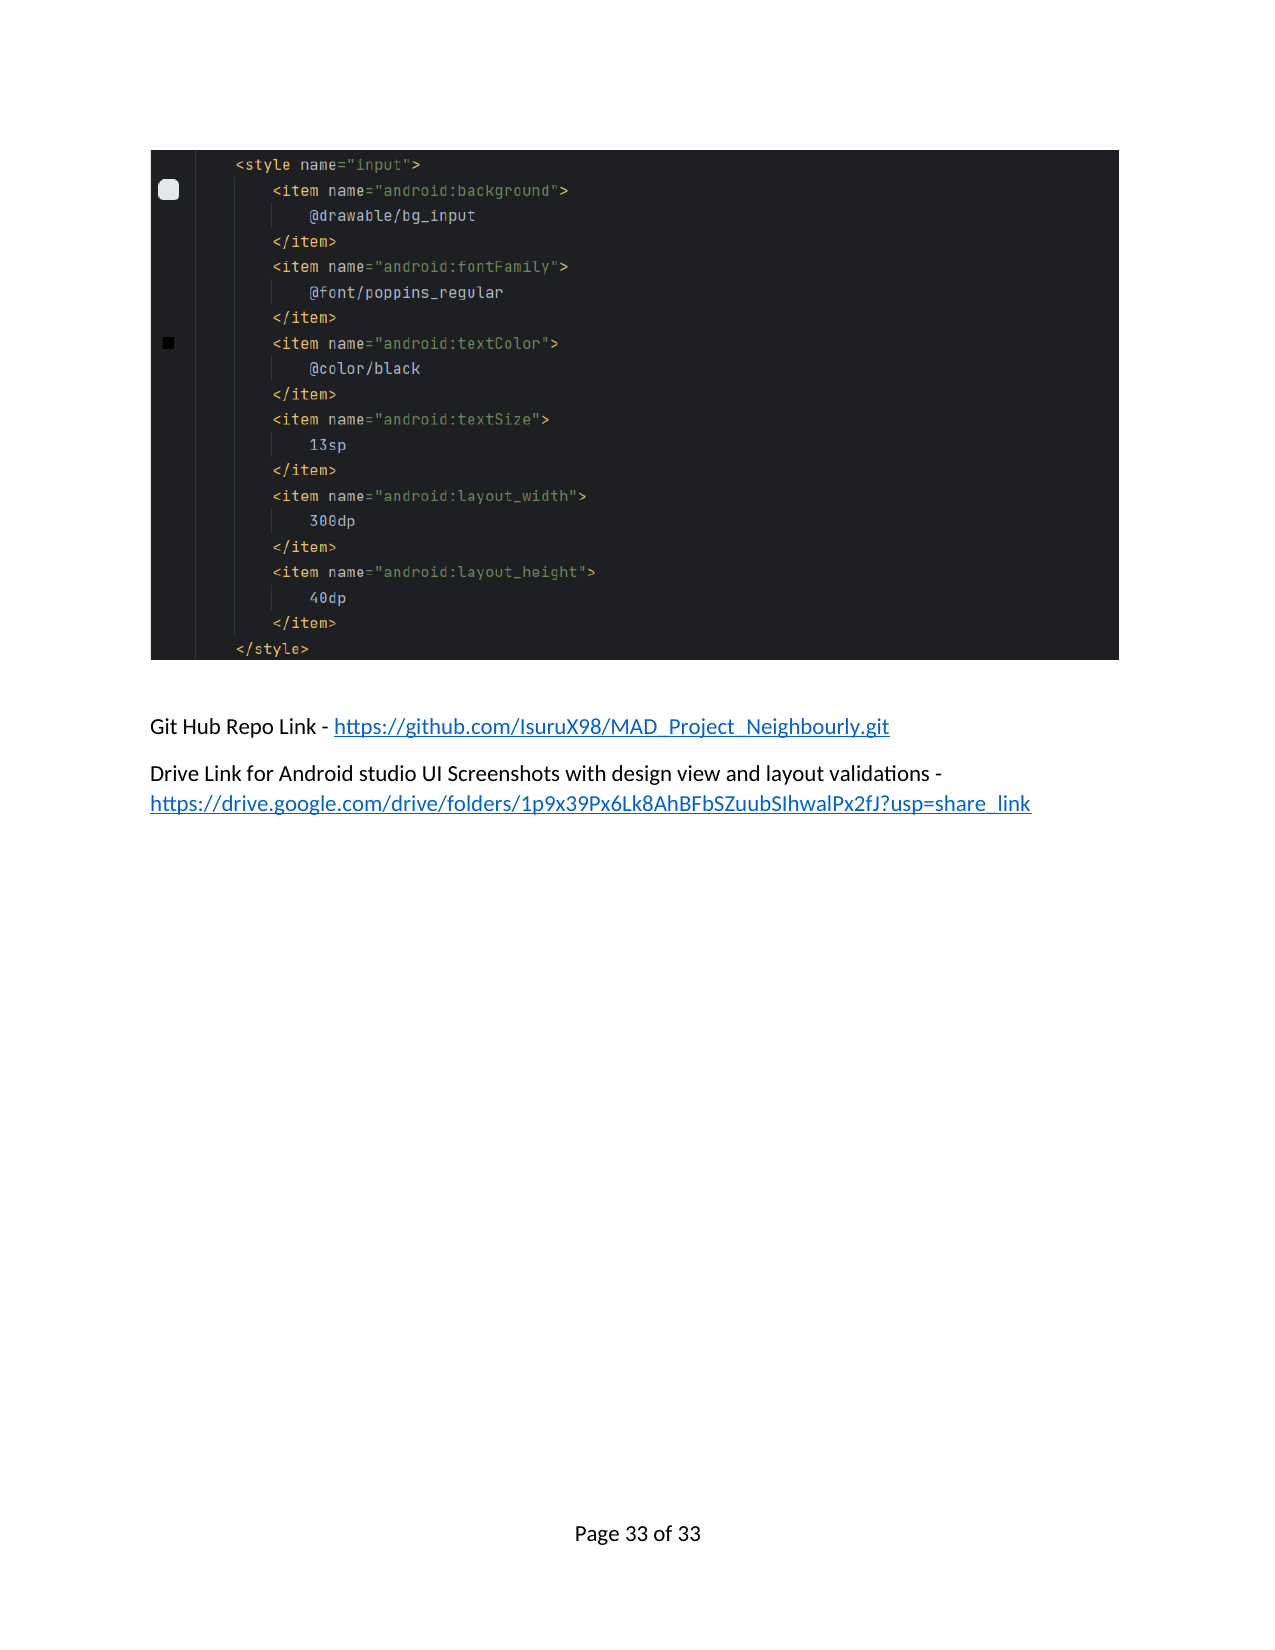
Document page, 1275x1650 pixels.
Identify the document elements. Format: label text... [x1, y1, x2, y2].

picture [150, 150, 1118, 659]
text Git Hub Repo Link - https://github.com/IsuruX98/MAD_Project_Neighbourly.git [150, 724, 1125, 752]
text Drive Link for Android studio UI Screenshots with design view and layout validations - https://drive.google.com/drive/folders/1p9x39Px6Lk8AhBFbSZuubSIhwalPx2fJ?usp=share_link [150, 771, 1125, 829]
